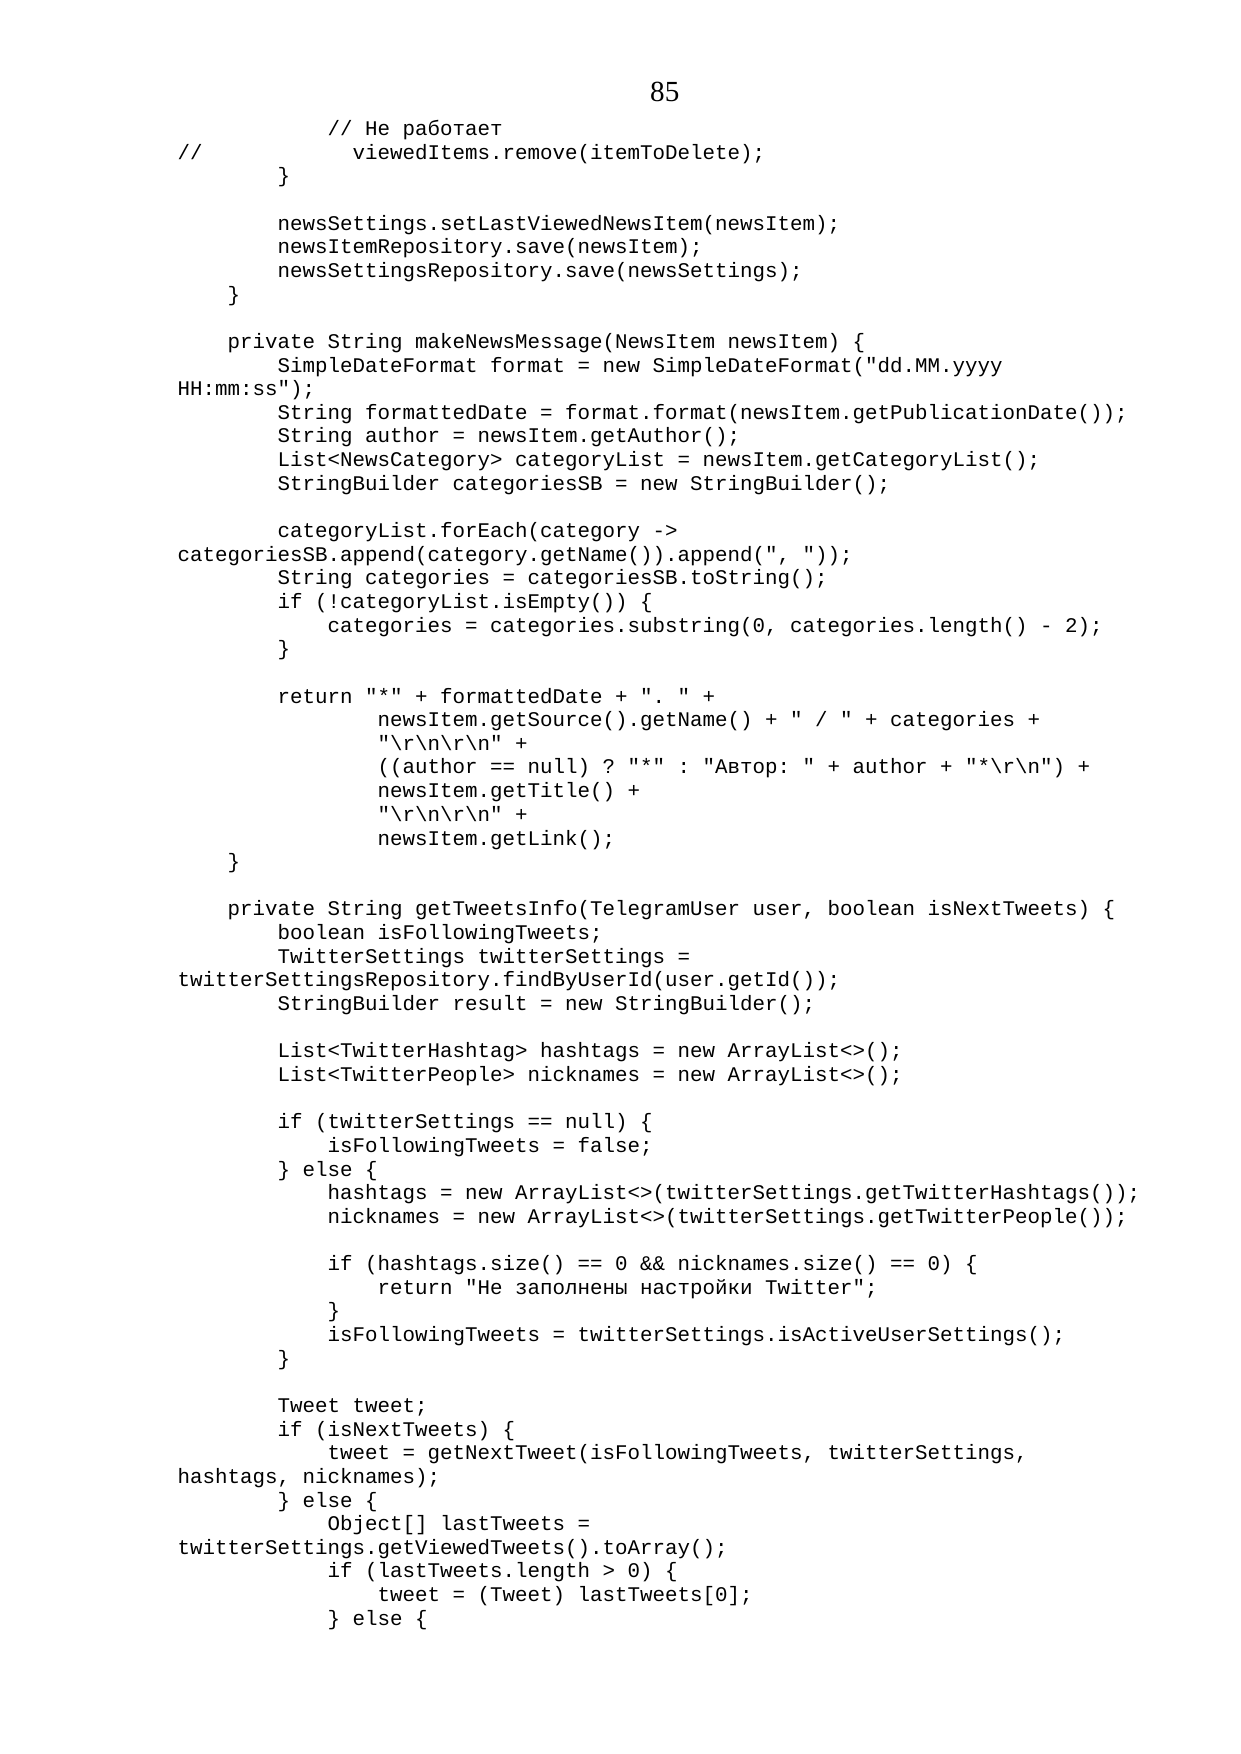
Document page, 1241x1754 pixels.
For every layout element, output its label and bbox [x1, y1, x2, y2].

text [177, 118, 1152, 1631]
